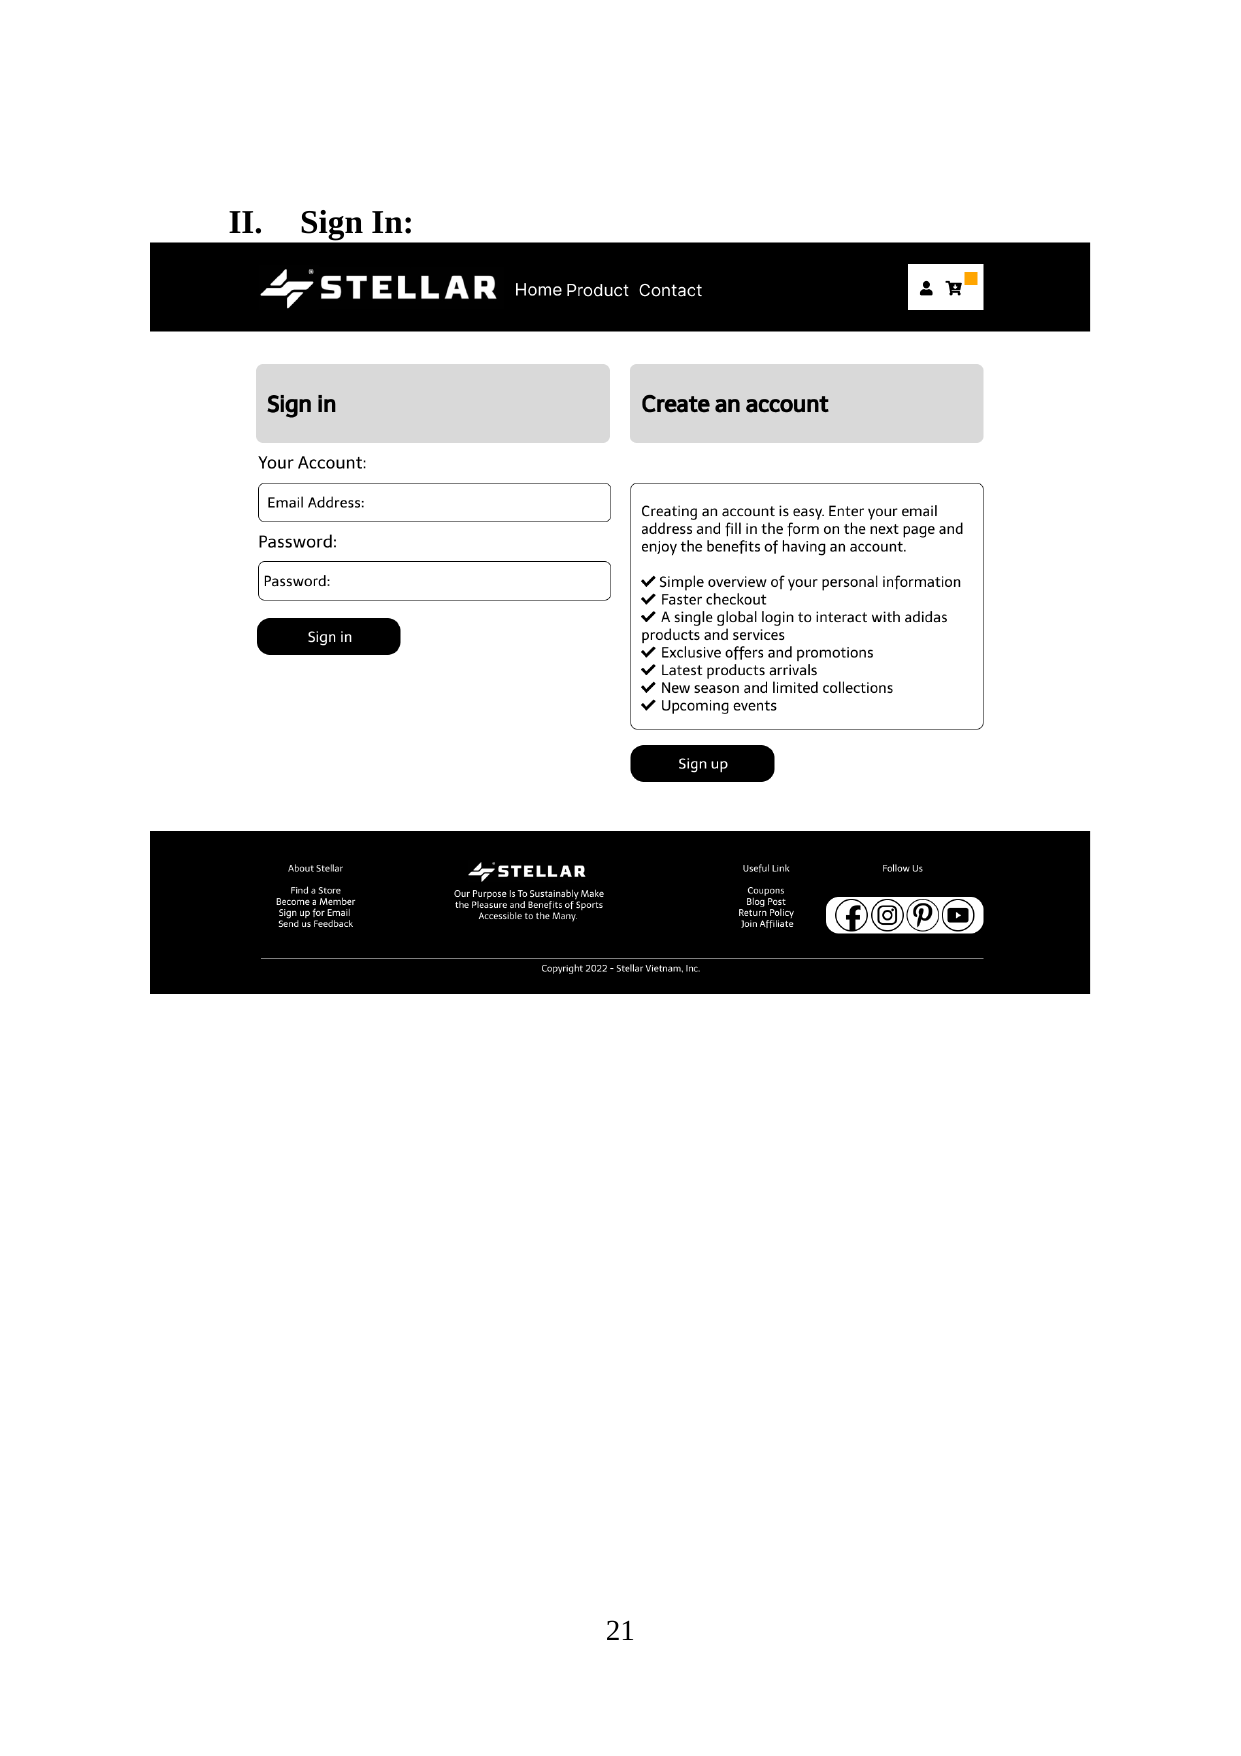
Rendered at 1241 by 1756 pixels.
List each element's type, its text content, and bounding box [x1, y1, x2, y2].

picture [150, 241, 1091, 994]
subtitle Sign In: [262, 203, 1090, 241]
